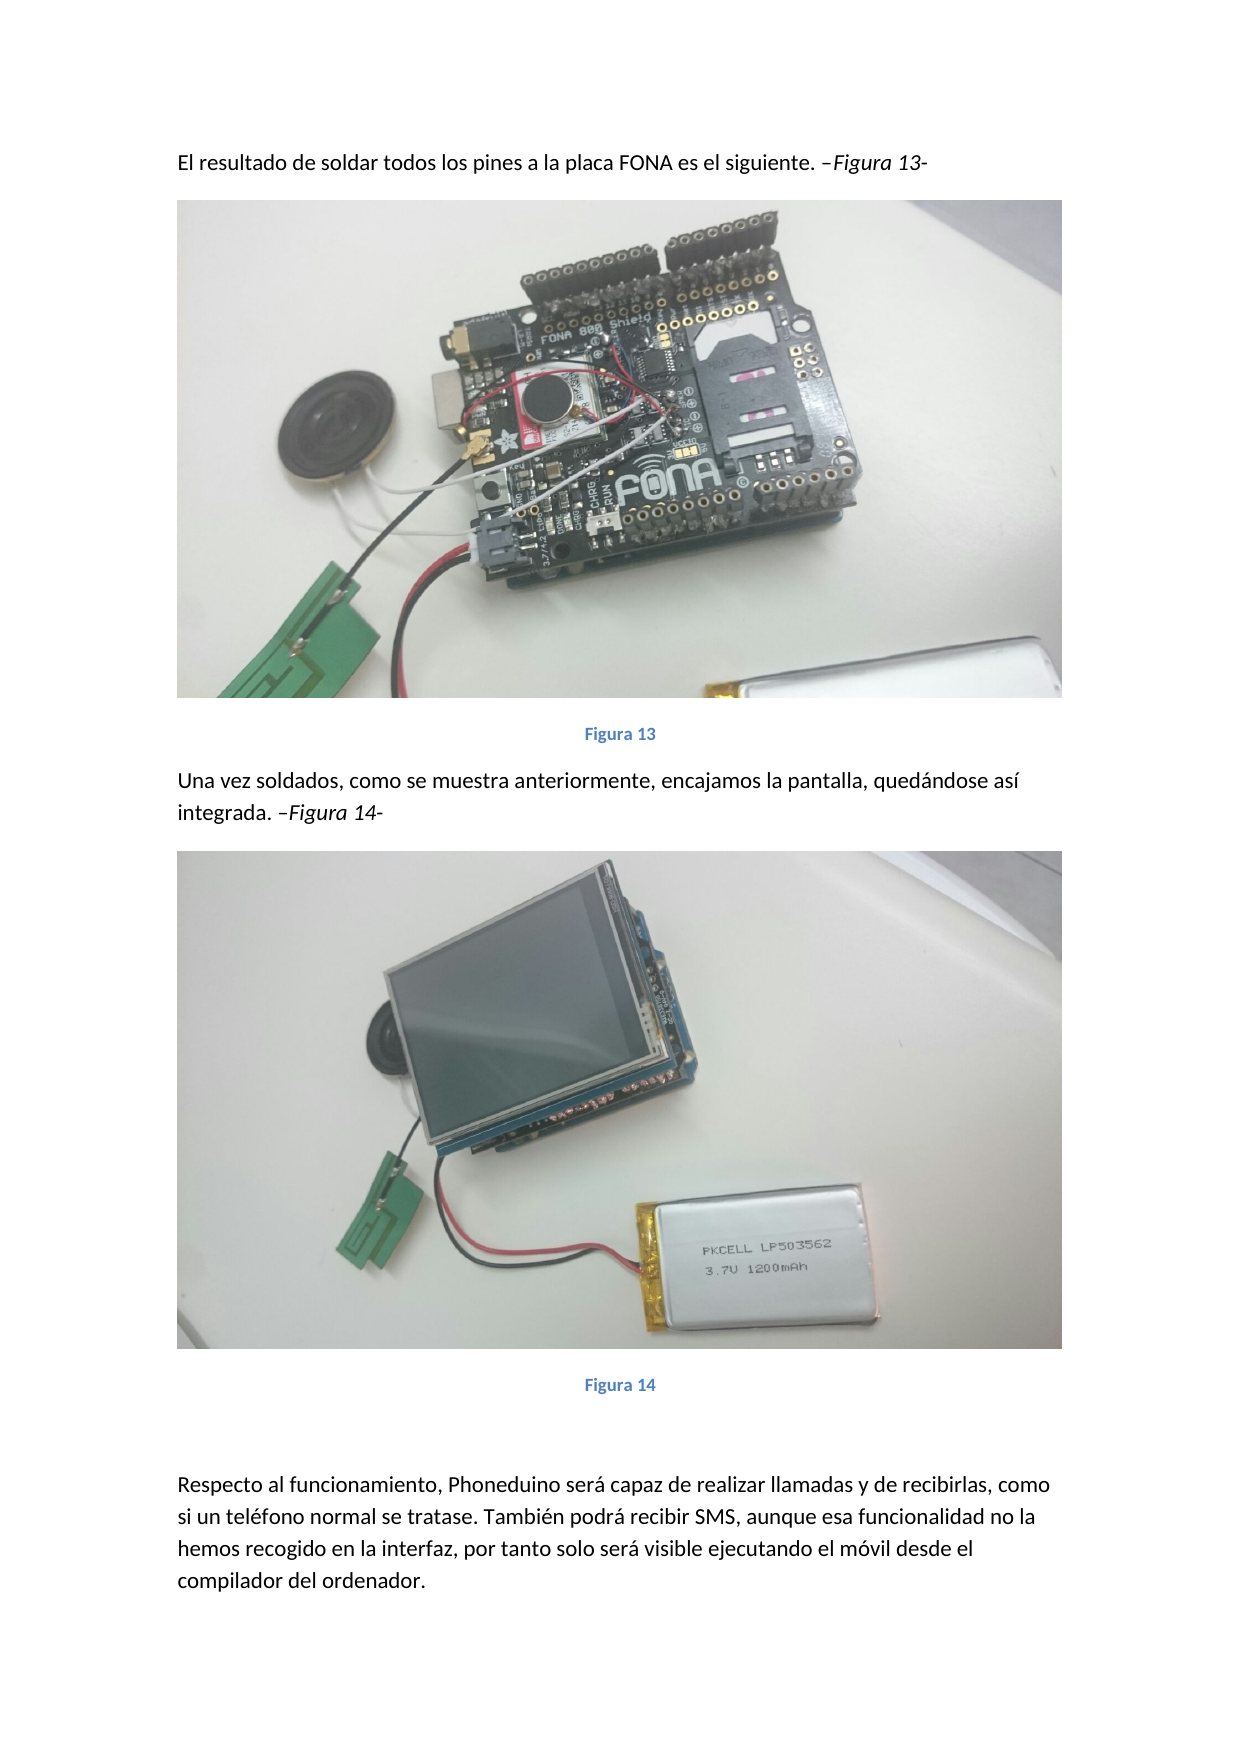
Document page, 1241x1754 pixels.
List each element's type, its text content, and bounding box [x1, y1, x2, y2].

picture [177, 200, 1062, 698]
text Respecto al funcionamiento, Phoneduino será capaz de realizar llamadas y de recibirlas, como si un teléfono normal se tratase. También podrá recibir SMS, aunque esa funcionalidad no la hemos recogido en la interfaz, por tanto solo será visible ejecutando el móvil desde el compilador del ordenador. [177, 1470, 1063, 1595]
text El resultado de soldar todos los pines a la placa FONA es el siguiente. –Figura 13- [177, 148, 1063, 176]
text Una vez soldados, como se muestra anteriormente, encajamos la pantalla, quedándose así integrada. –Figura 14- [177, 766, 1063, 826]
picture [177, 851, 1062, 1349]
